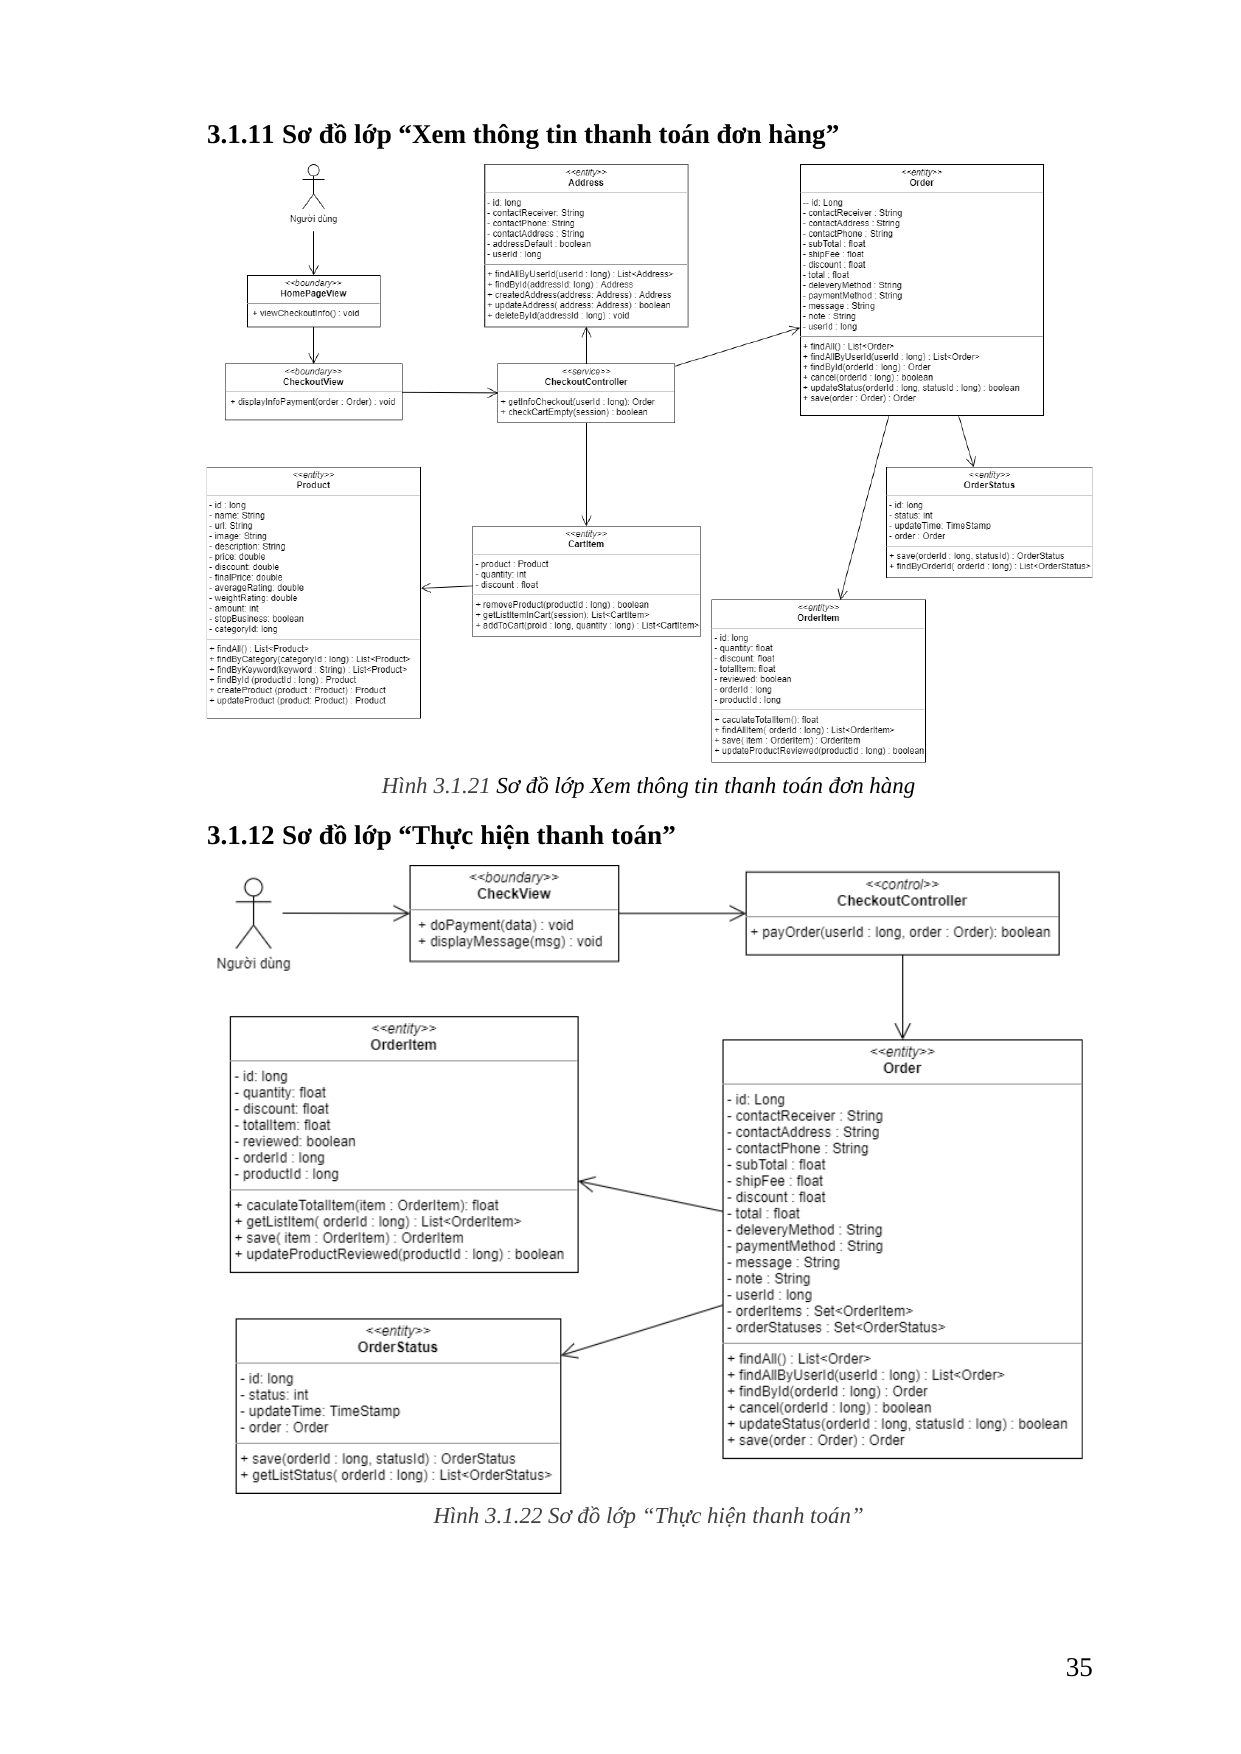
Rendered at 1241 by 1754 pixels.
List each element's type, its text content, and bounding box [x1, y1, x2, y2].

picture [206, 164, 1093, 763]
subtitle Sơ đồ lớp “Xem thông tin thanh toán đơn hàng” [207, 118, 1092, 149]
subtitle Sơ đồ lớp “Thực hiện thanh toán” [207, 819, 1092, 850]
picture [216, 865, 1083, 1494]
